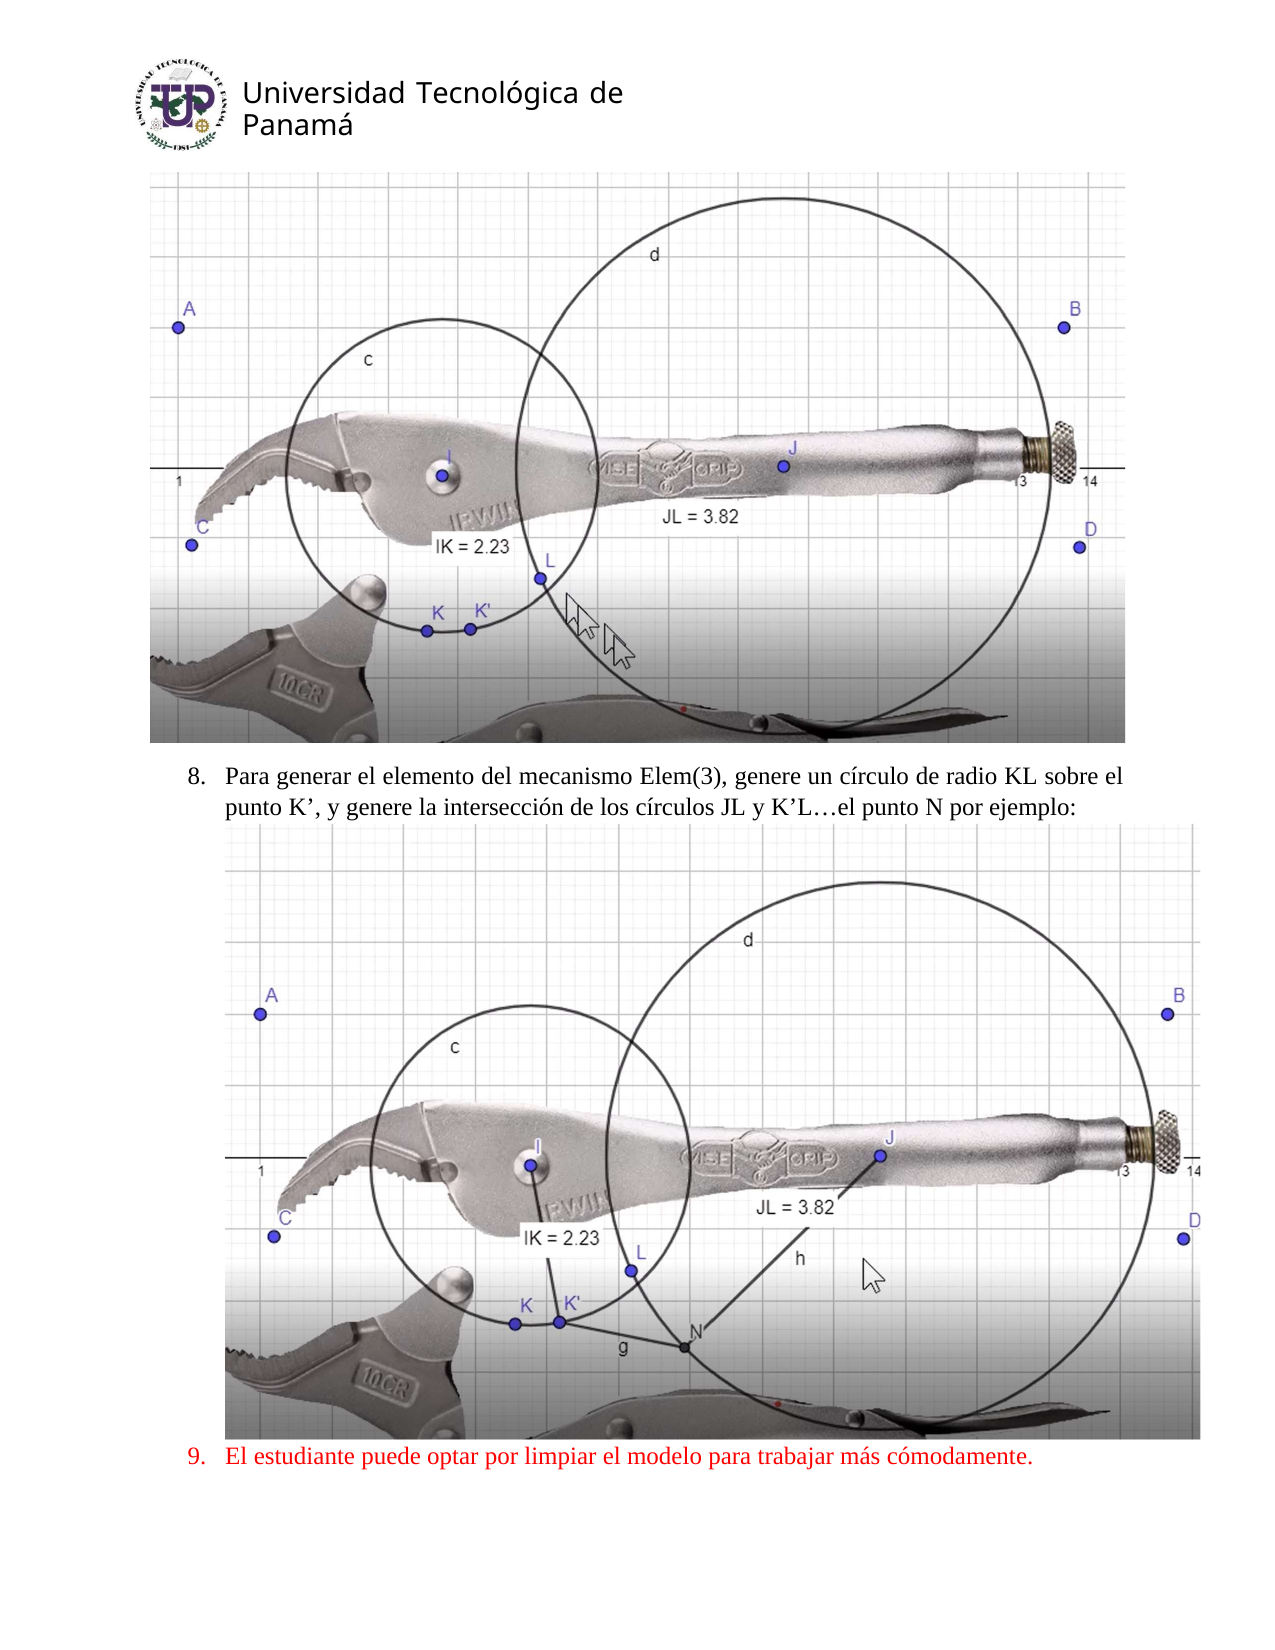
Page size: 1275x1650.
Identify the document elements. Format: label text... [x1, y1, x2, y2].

picture [224, 823, 1201, 1440]
list Para generar el elemento del mecanismo Elem(3), genere un círculo de radio KL sobre el punto K’, y genere la intersección de los círculos JL y K’L…el punto N por ejemplo: [187, 761, 1124, 821]
picture [149, 172, 1126, 744]
picture [135, 58, 227, 151]
list El estudiante puede optar por limpiar el modelo para trabajar más cómodamente. [187, 1441, 1212, 1470]
